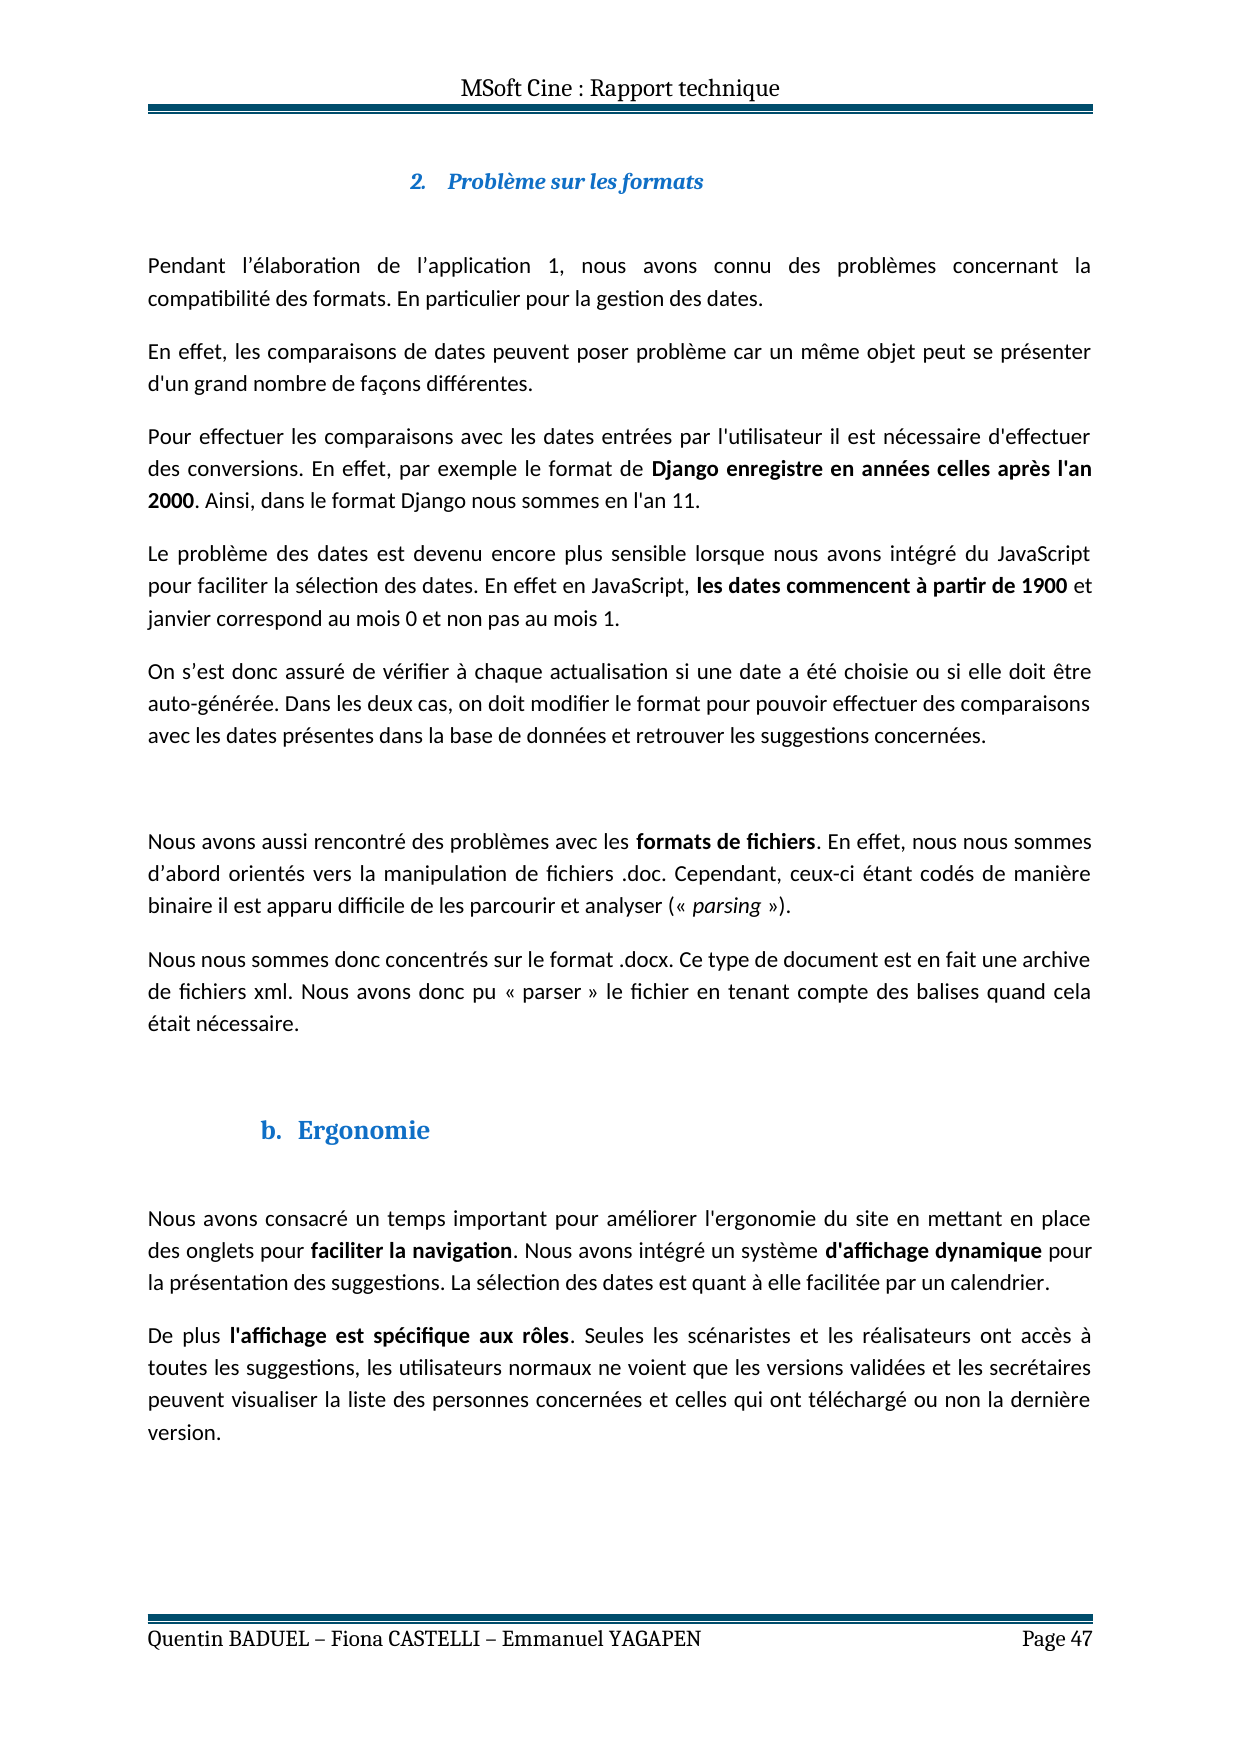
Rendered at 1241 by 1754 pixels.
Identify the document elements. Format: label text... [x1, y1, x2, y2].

text Nous avons aussi rencontré des problèmes avec les formats de fichiers. En effet, nous nous sommes d’abord orientés vers la manipulation de fichiers .doc. Cependant, ceux-ci étant codés de manière binaire il est apparu difficile de les parcourir et analyser (« parsing »). [148, 827, 1093, 920]
text Nous avons consacré un temps important pour améliorer l'ergonomie du site en mettant en place des onglets pour faciliter la navigation. Nous avons intégré un système d'affichage dynamique pour la présentation des suggestions. La sélection des dates est quant à elle facilitée par un calendrier. [148, 1204, 1093, 1296]
text Pour effectuer les comparaisons avec les dates entrées par l'utilisateur il est nécessaire d'effectuer des conversions. En effet, par exemple le format de Django enregistre en années celles après l'an 2000. Ainsi, dans le format Django nous sommes en l'an 11. [148, 422, 1093, 514]
subtitle Problème sur les formats [410, 168, 1093, 195]
text En effet, les comparaisons de dates peuvent poser problème car un même objet peut se présenter d'un grand nombre de façons différentes. [148, 337, 1093, 397]
text Le problème des dates est devenu encore plus sensible lorsque nous avons intégré du JavaScript pour faciliter la sélection des dates. En effet en JavaScript, les dates commencent à partir de 1900 et janvier correspond au mois 0 et non pas au mois 1. [148, 539, 1093, 632]
text On s’est donc assuré de vérifier à chaque actualisation si une date a été choisie ou si elle doit être auto-générée. Dans les deux cas, on doit modifier le format pour pouvoir effectuer des comparaisons avec les dates présentes dans la base de données et retrouver les suggestions concernées. [148, 657, 1093, 749]
text Pendant l’élaboration de l’application 1, nous avons connu des problèmes concernant la compatibilité des formats. En particulier pour la gestion des dates. [148, 252, 1093, 312]
subtitle Ergonomie [260, 1115, 1093, 1146]
text Nous nous sommes donc concentrés sur le format .docx. Ce type de document est en fait une archive de fichiers xml. Nous avons donc pu « parser » le fichier en tenant compte des balises quand cela était nécessaire. [148, 945, 1093, 1037]
text De plus l'affichage est spécifique aux rôles. Seules les scénaristes et les réalisateurs ont accès à toutes les suggestions, les utilisateurs normaux ne voient que les versions validées et les secrétaires peuvent visualiser la liste des personnes concernées et celles qui ont téléchargé ou non la dernière version. [148, 1321, 1093, 1446]
